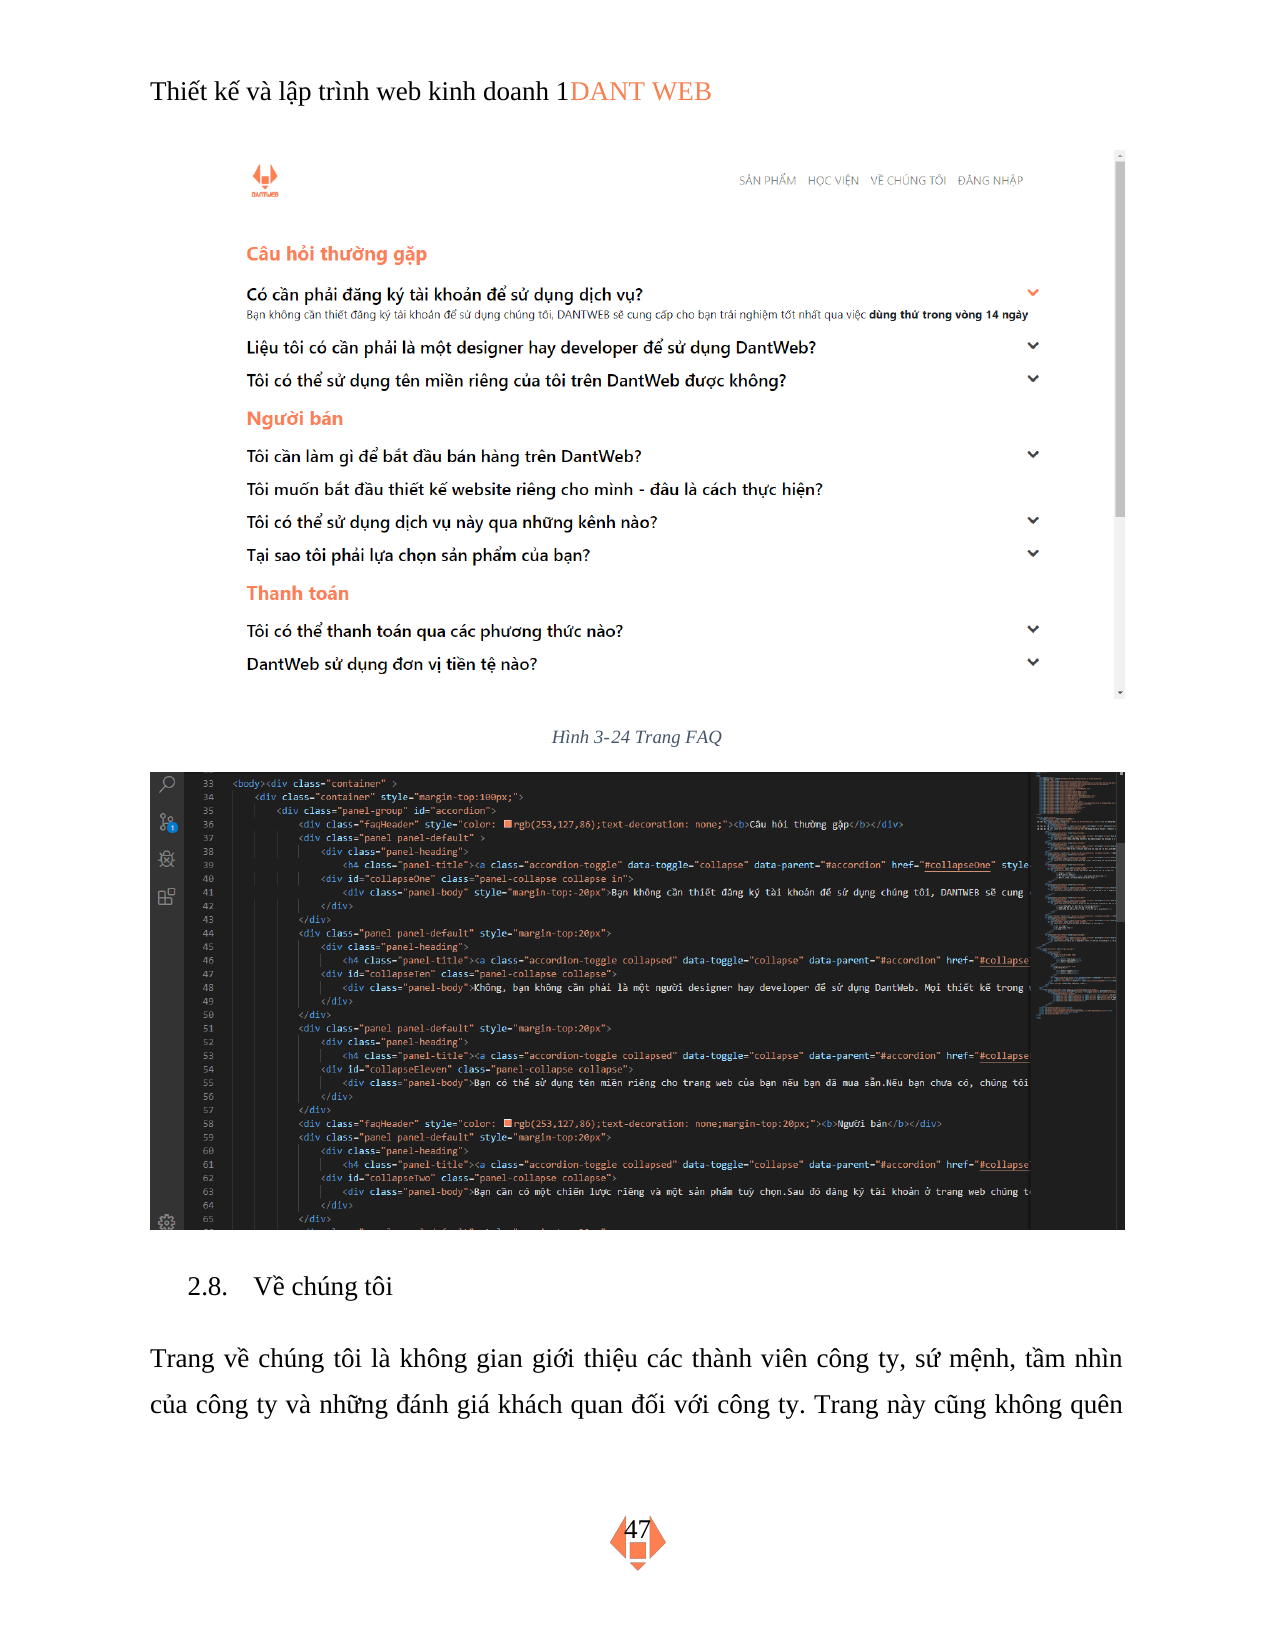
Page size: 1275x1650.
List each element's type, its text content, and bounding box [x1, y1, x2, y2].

picture [606, 1515, 669, 1571]
list Về chúng tôi [187, 1270, 1125, 1301]
picture [150, 150, 1125, 699]
picture [150, 772, 1125, 1230]
